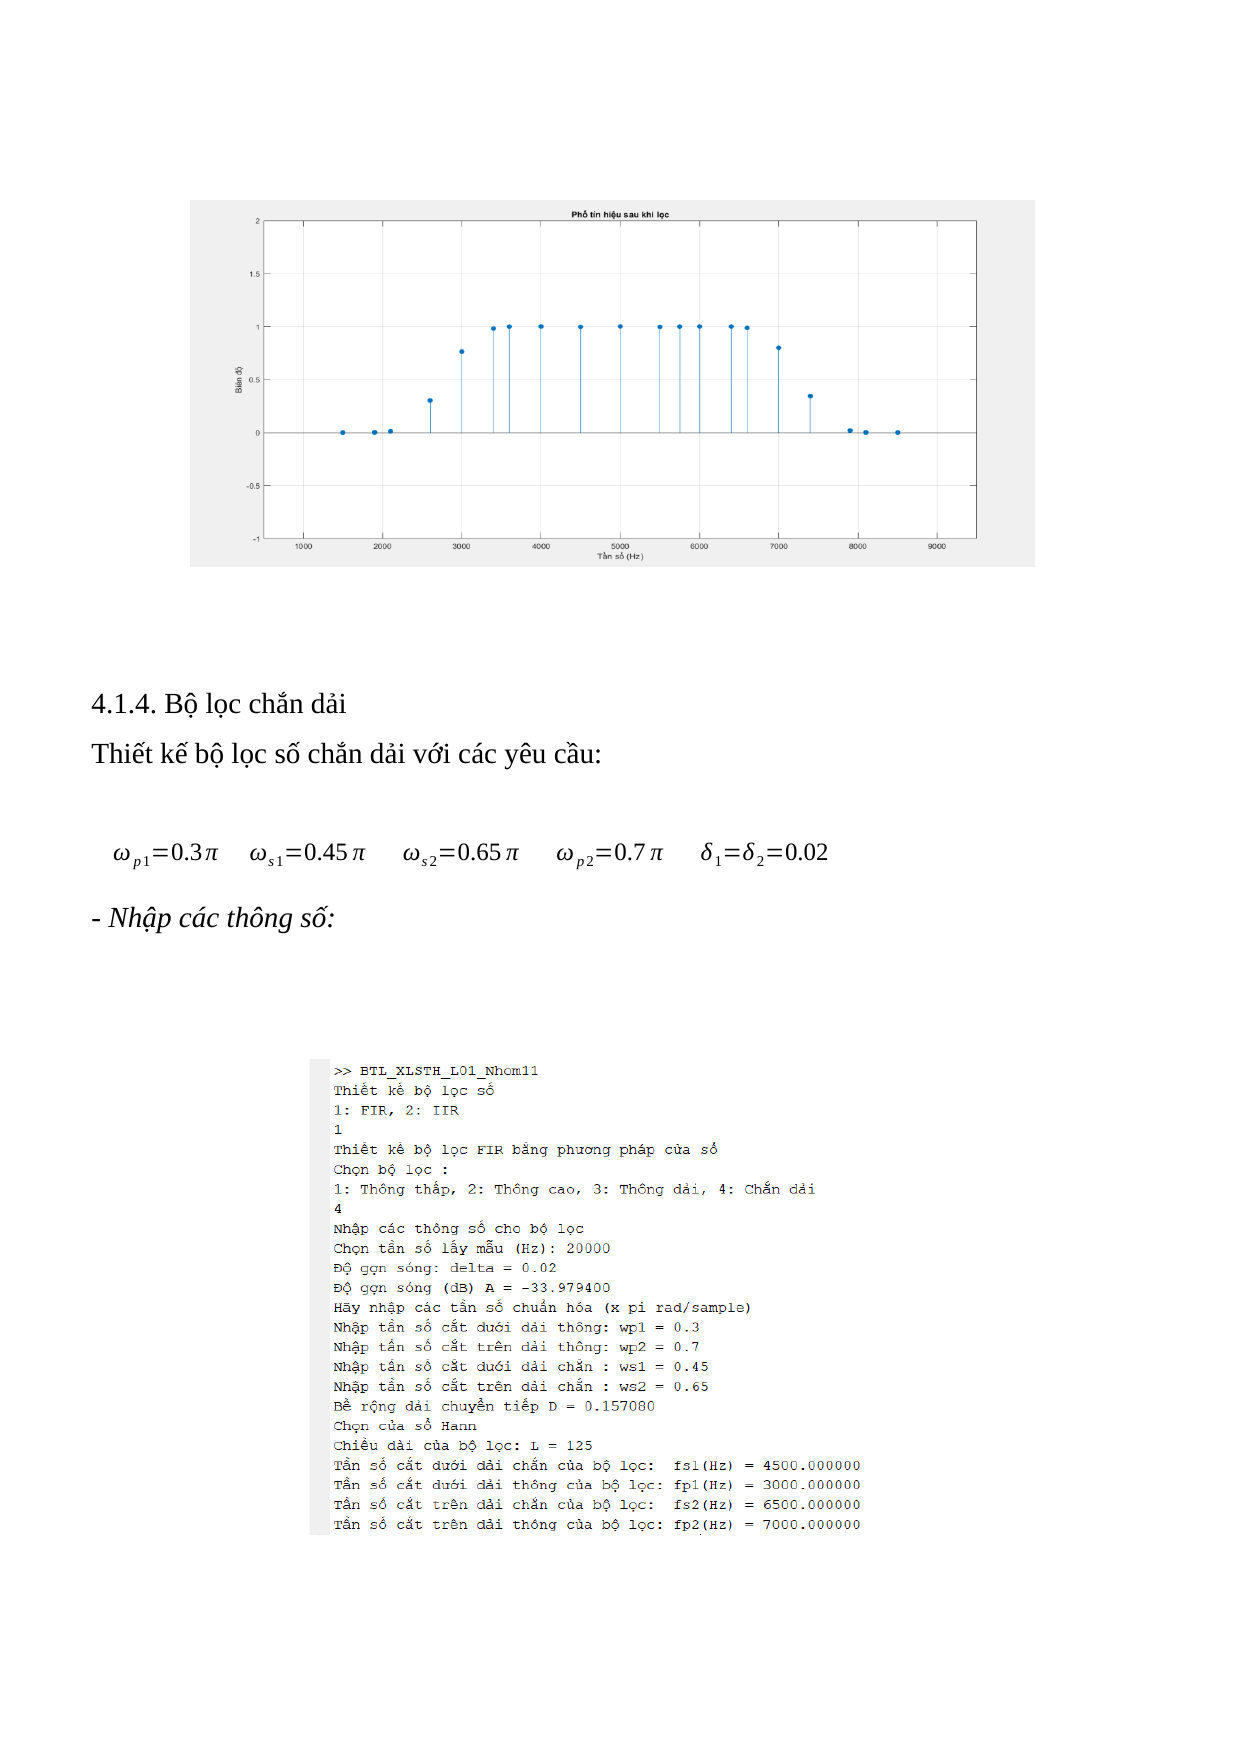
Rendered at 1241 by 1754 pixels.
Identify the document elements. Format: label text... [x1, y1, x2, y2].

picture [190, 200, 1035, 567]
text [91, 150, 1090, 611]
picture [309, 1059, 872, 1535]
text 4.1.4. Bộ lọc chắn dải Thiết kế bộ lọc số chắn dải với các yêu cầu: [91, 636, 1090, 871]
text - Nhập các thông số: [91, 900, 1090, 933]
